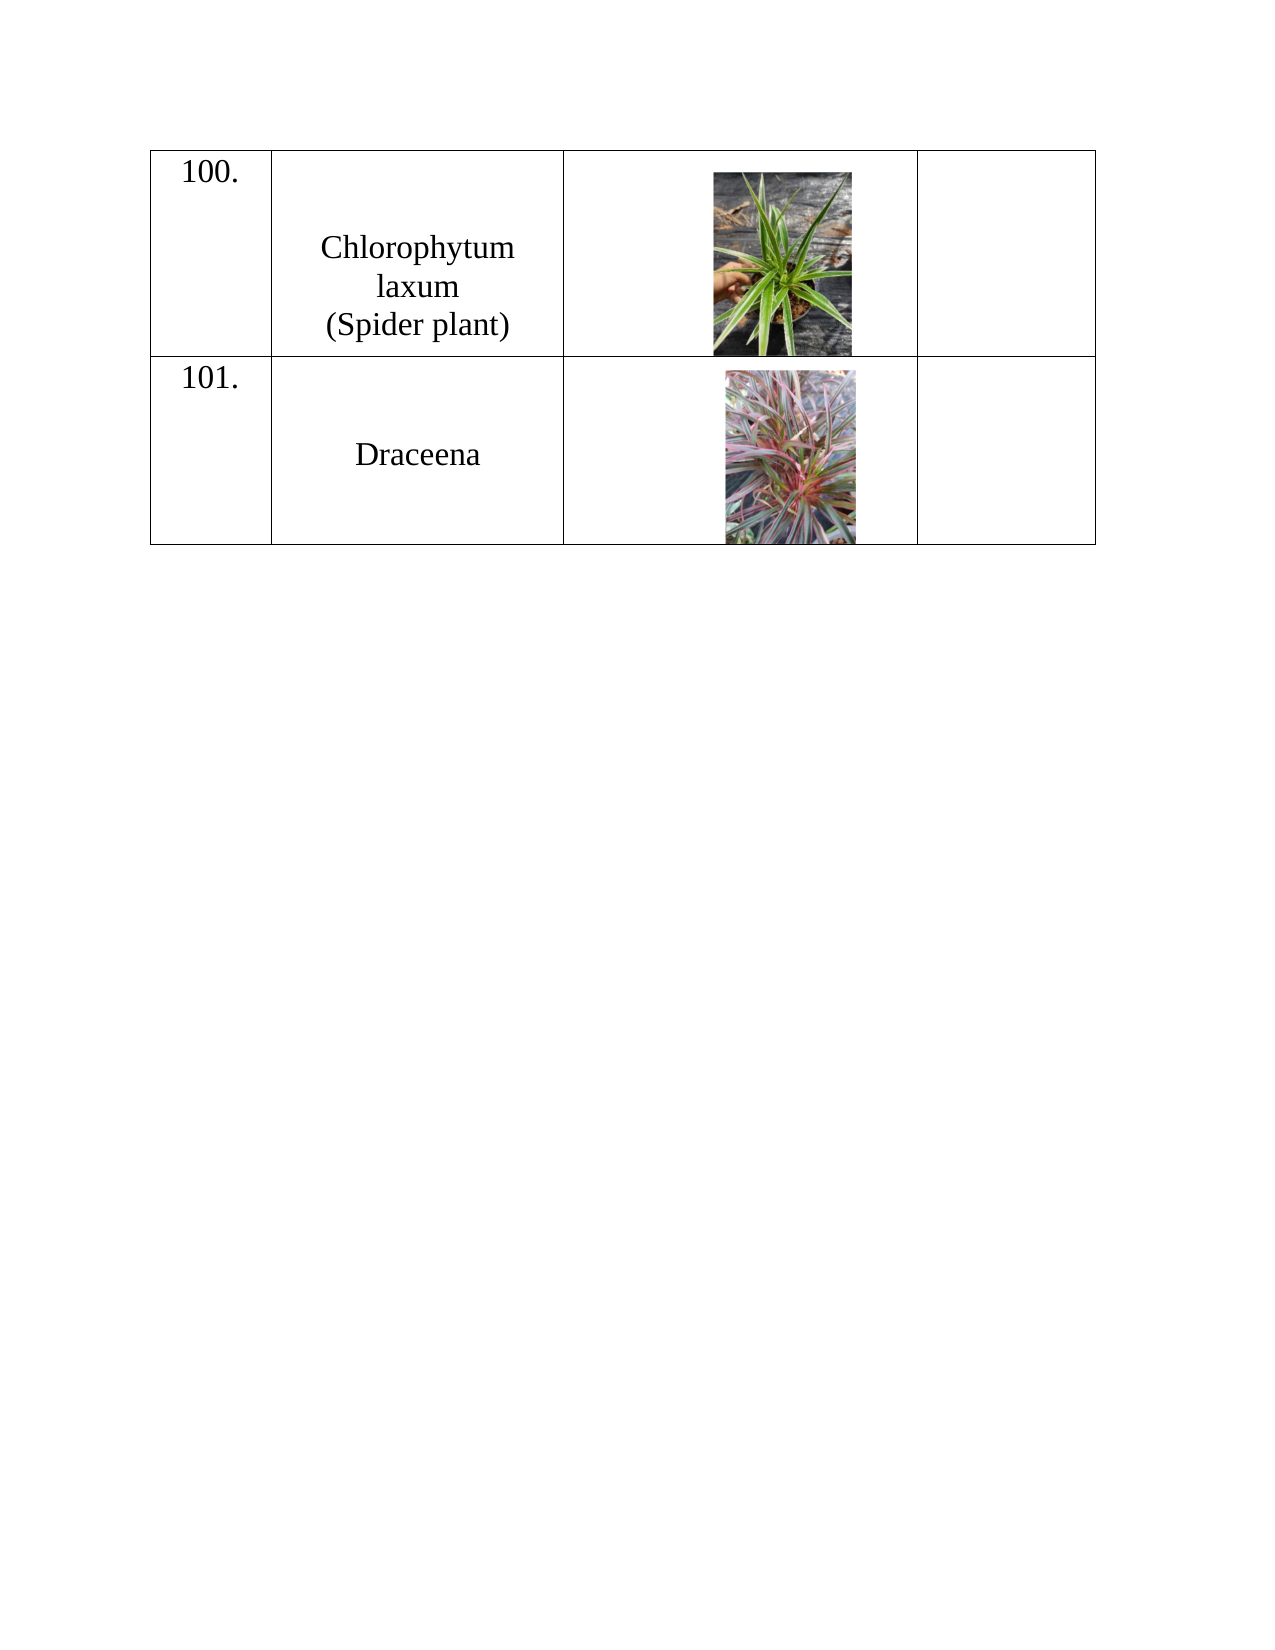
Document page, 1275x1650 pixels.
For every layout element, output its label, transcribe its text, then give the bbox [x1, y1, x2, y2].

table_cell [151, 151, 271, 356]
table_cell Chlorophytum laxum (Spider plant) [272, 151, 563, 356]
picture [714, 173, 851, 355]
table_cell [564, 151, 917, 356]
table_cell [918, 357, 1095, 544]
table_cell [151, 357, 271, 544]
table_cell Draceena [272, 357, 563, 544]
picture [726, 371, 855, 544]
table_cell [918, 151, 1095, 356]
table_cell [564, 357, 917, 544]
